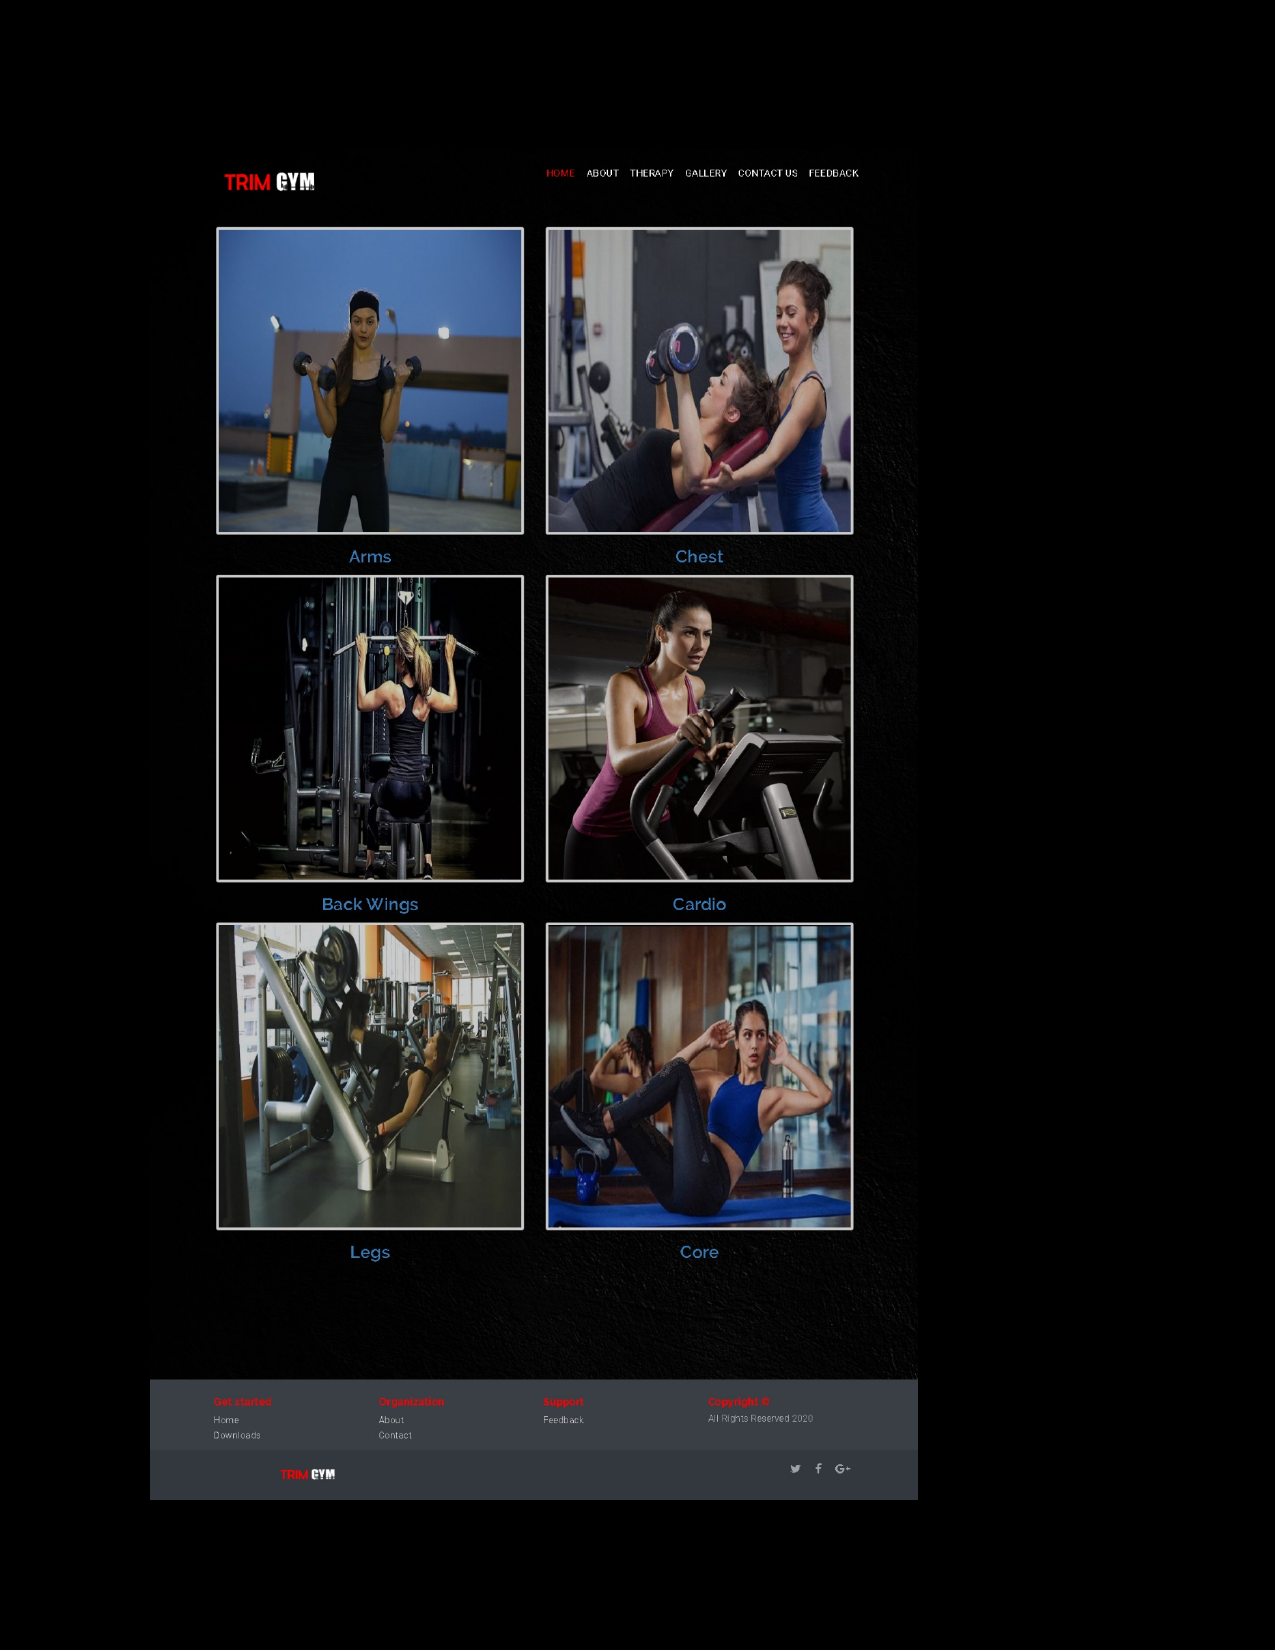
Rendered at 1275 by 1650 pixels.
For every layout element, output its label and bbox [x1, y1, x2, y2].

picture [150, 150, 918, 1500]
